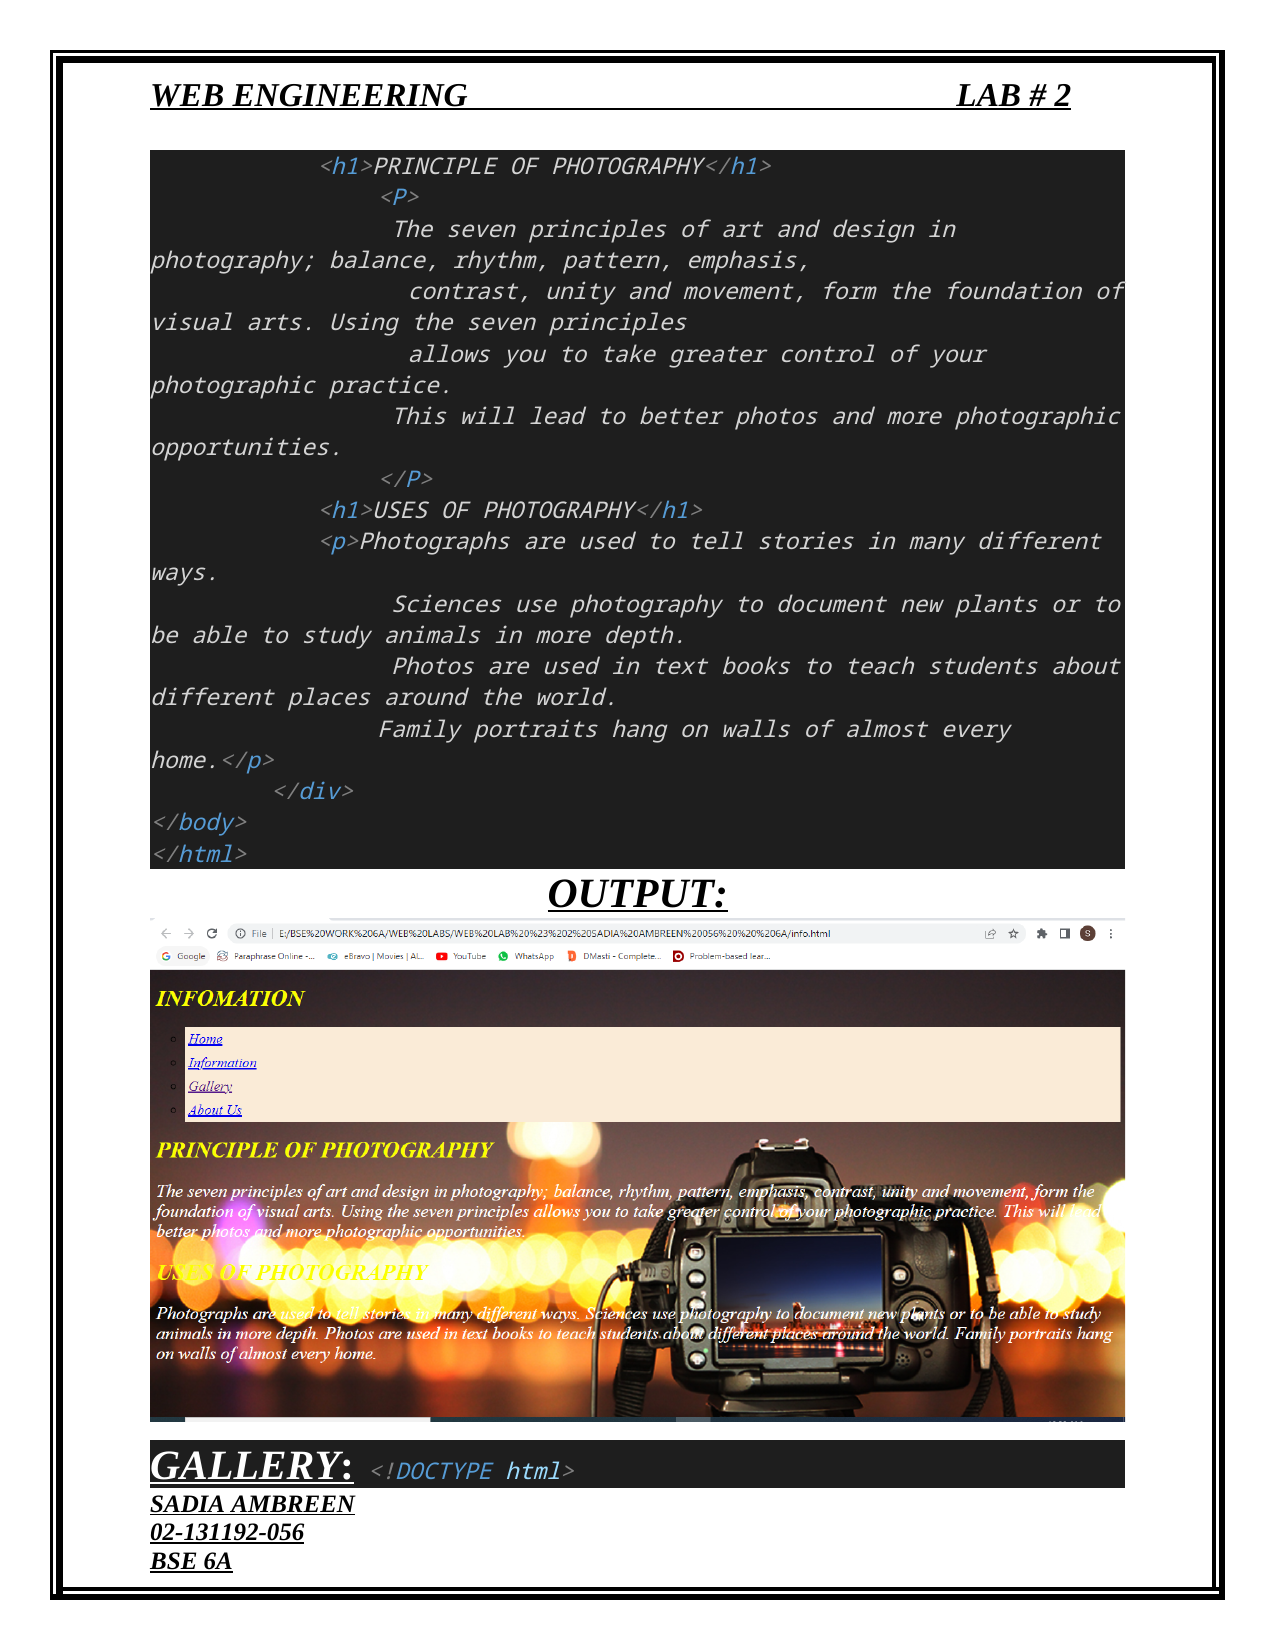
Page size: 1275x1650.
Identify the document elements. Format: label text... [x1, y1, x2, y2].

text contrast, unity and movement, form the foundation of visual arts. Using the seven principles [150, 275, 1125, 337]
text <h1>PRINCIPLE OF PHOTOGRAPHY</h1> [150, 150, 1125, 181]
text OUTPUT: [150, 869, 1125, 918]
text </html> [150, 837, 1125, 869]
text Sciences use photography to document new plants or to be able to study animals in more depth. [150, 587, 1125, 650]
text </body> [150, 806, 1125, 837]
text The seven principles of art and design in photography; balance, rhythm, pattern, emphasis, [150, 212, 1125, 275]
text <p>Photographs are used to tell stories in many different ways. [150, 525, 1125, 587]
text </P> [150, 462, 1125, 494]
text allows you to take greater control of your photographic practice. [150, 337, 1125, 400]
text <h1>USES OF PHOTOGRAPHY</h1> [150, 494, 1125, 525]
text GALLERY: <!DOCTYPE html> [150, 1440, 1125, 1488]
text This will lead to better photos and more photographic opportunities. [150, 400, 1125, 462]
text <P> [150, 181, 1125, 212]
picture [150, 918, 1125, 1422]
text Photos are used in text books to teach students about different places around the world. [150, 650, 1125, 712]
text Family portraits hang on walls of almost every home.</p> [150, 712, 1125, 775]
text </div> [150, 775, 1125, 806]
